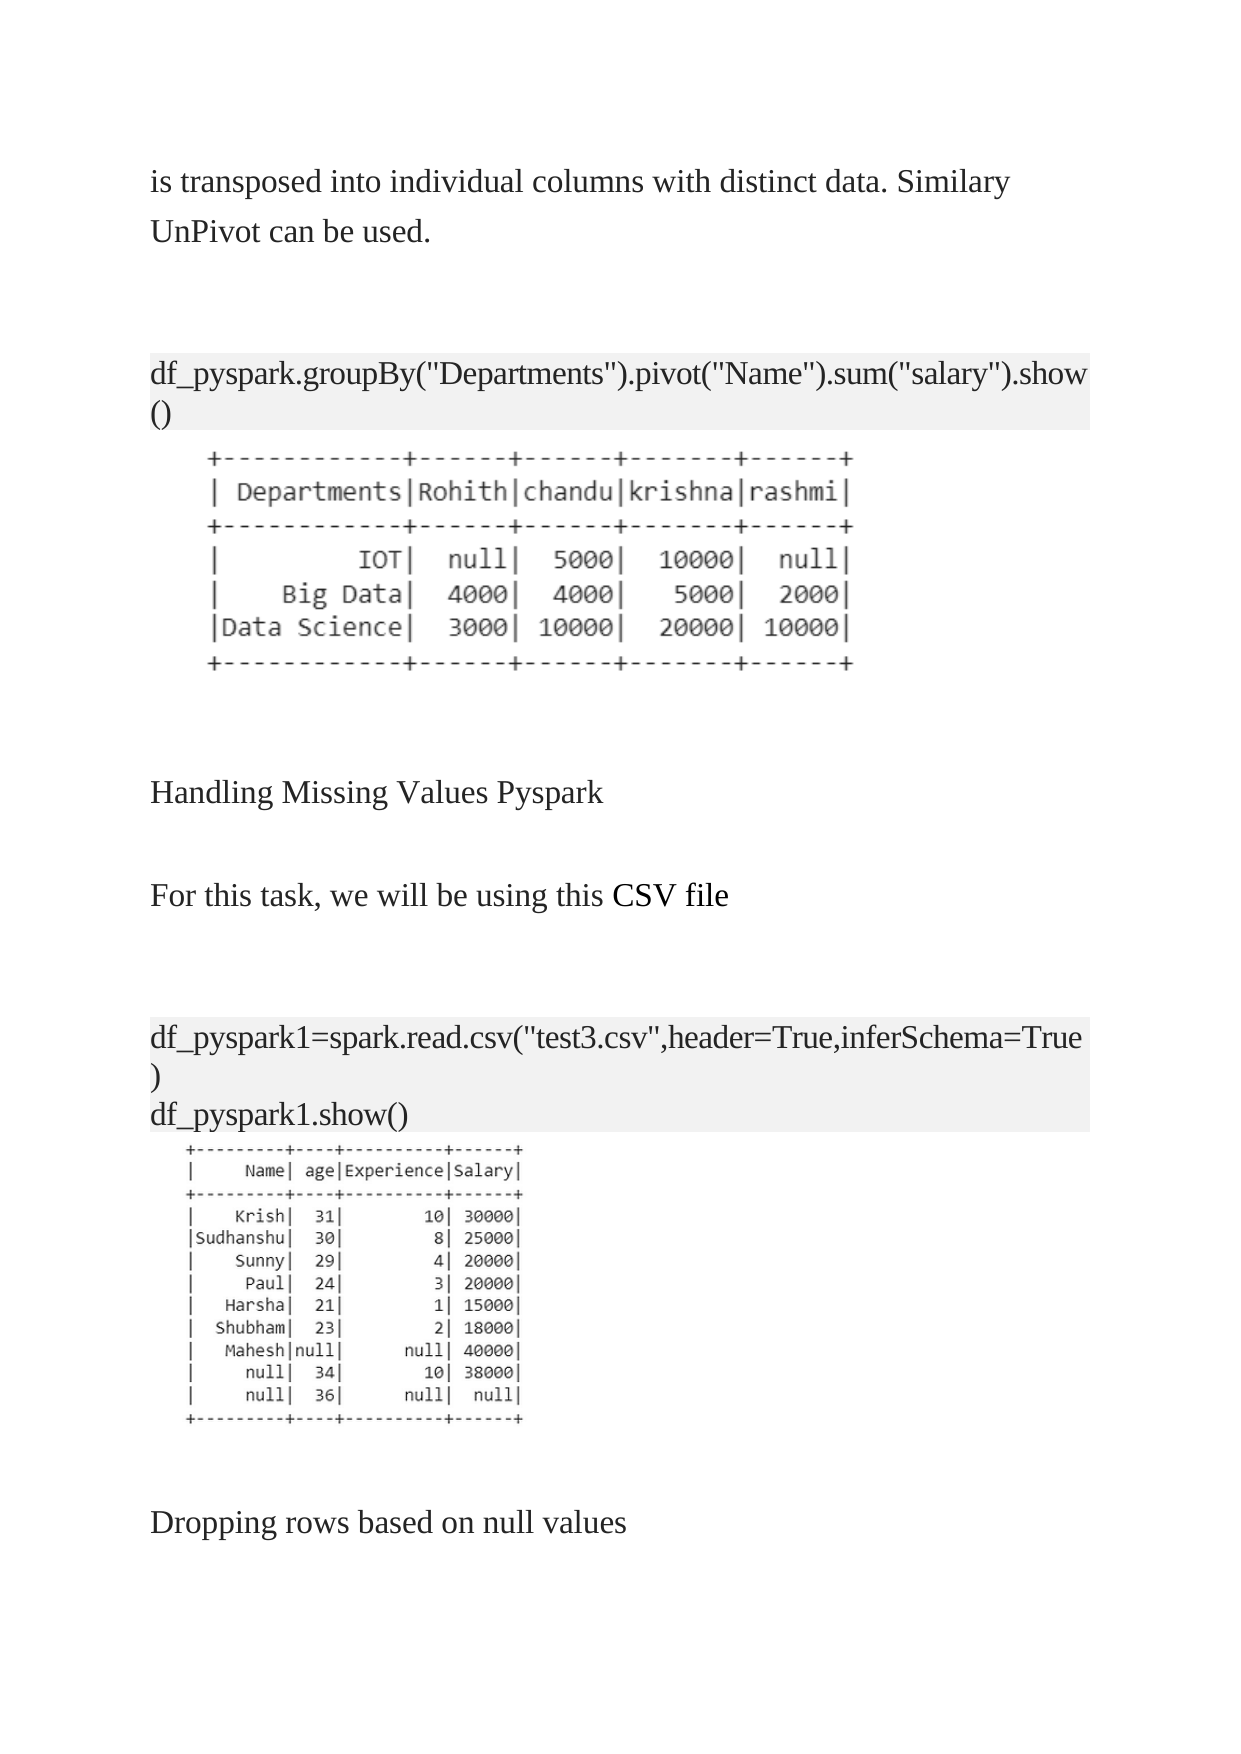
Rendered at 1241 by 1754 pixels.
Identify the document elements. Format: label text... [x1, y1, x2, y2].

picture [150, 1132, 1091, 1437]
text Handling Missing Values Pyspark [150, 760, 1090, 810]
text For this task, we will be using this CSV file [150, 864, 1090, 914]
picture [150, 430, 1085, 707]
text df_pyspark.groupBy("Departments").pivot("Name").sum("salary").show() [150, 353, 1090, 430]
text Dropping rows based on null values [150, 1490, 1090, 1540]
text df_pyspark1=spark.read.csv("test3.csv",header=True,inferSchema=True) df_pyspark1.show() [150, 1017, 1090, 1132]
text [150, 150, 1090, 250]
